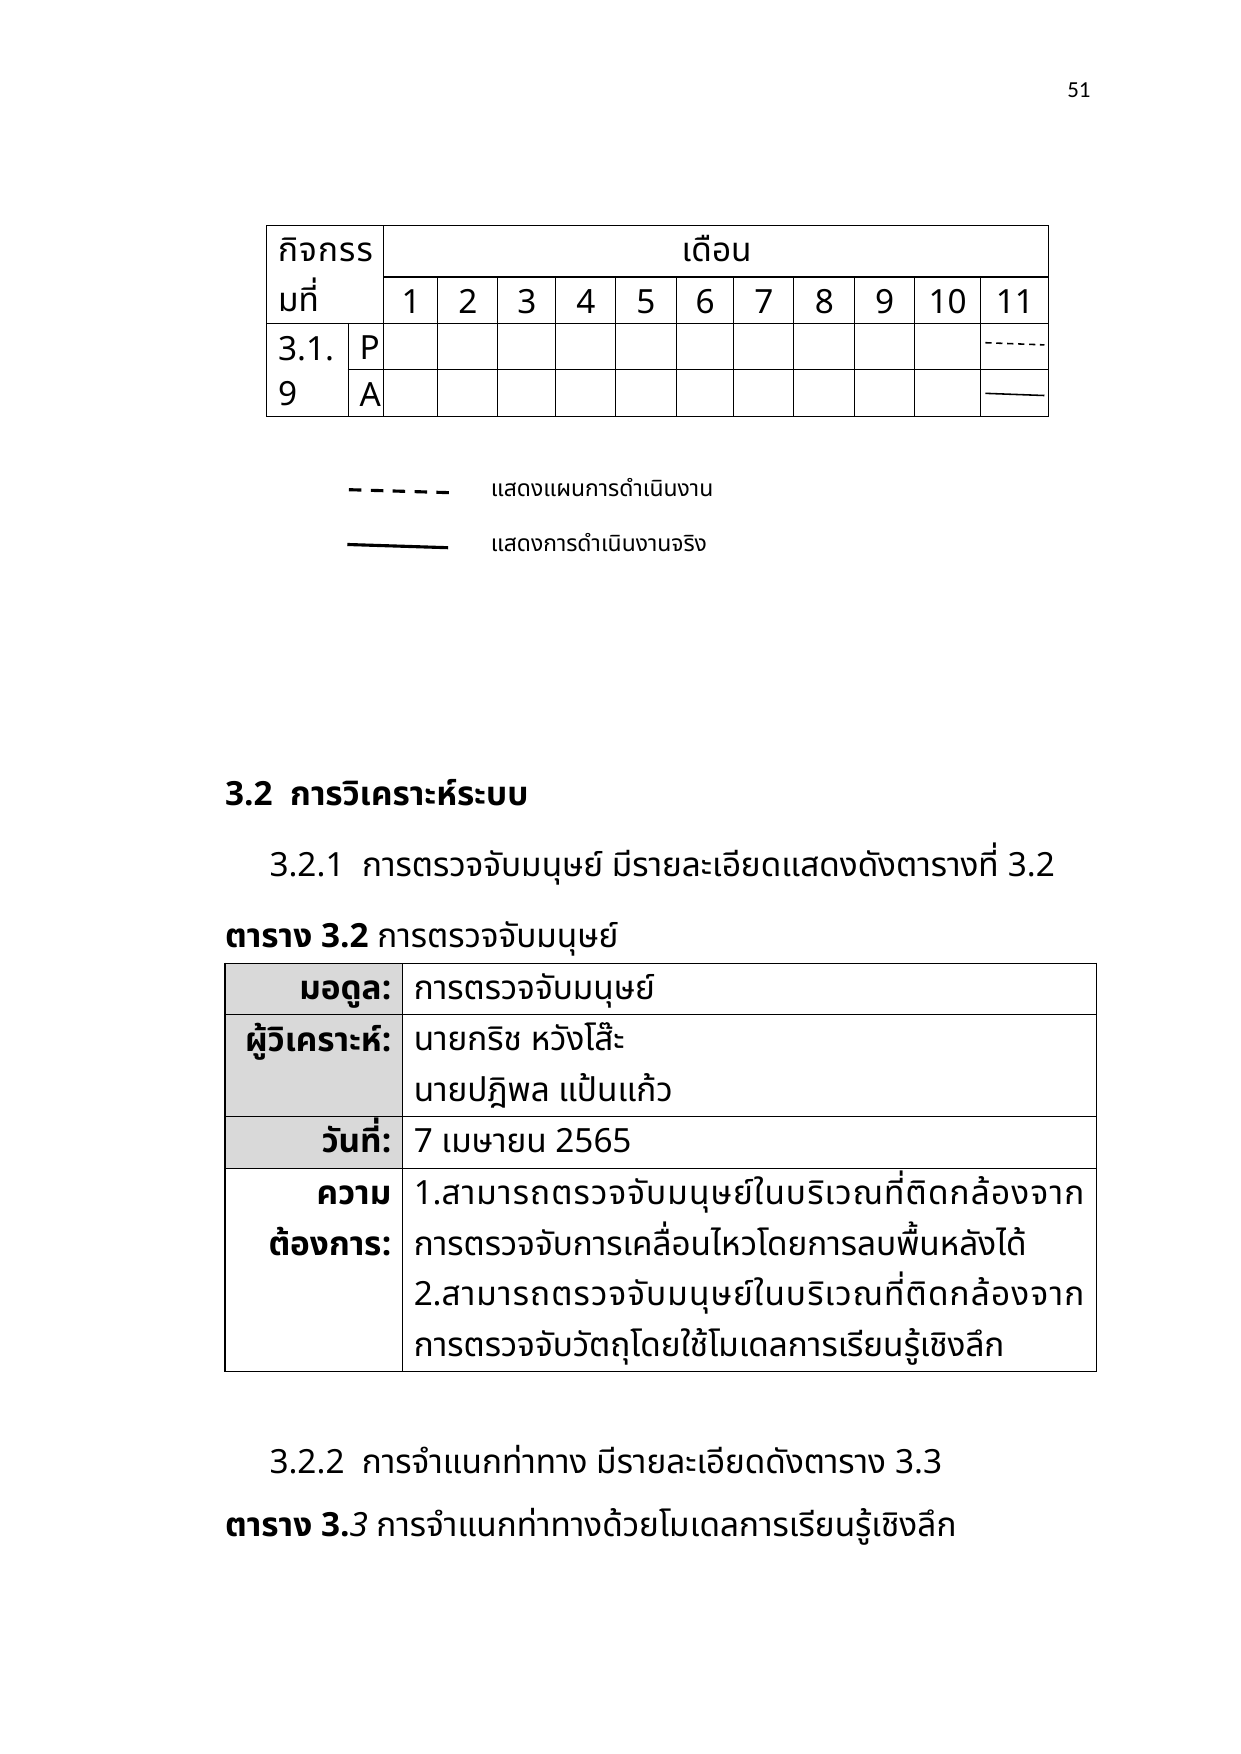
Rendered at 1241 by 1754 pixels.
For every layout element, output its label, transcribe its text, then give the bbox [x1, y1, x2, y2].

table_cell [734, 324, 793, 369]
table_cell 7 เมษายน 2565 [403, 1117, 1096, 1168]
table_cell [677, 324, 733, 369]
table_cell นายกริช หวังโส๊ะ นายปฎิพล แป้นแก้ว [403, 1015, 1096, 1116]
table_cell 2 [438, 278, 497, 323]
table_cell [384, 324, 437, 369]
table_cell [438, 324, 497, 369]
table_cell [616, 370, 676, 416]
text 3.2.2 การจำแนกท่าทาง มีรายละเอียดดังตาราง 3.3 [225, 1438, 1090, 1488]
table_cell [498, 324, 555, 369]
table_cell [855, 370, 914, 416]
table_cell 3 [498, 278, 555, 323]
table_cell 9 [855, 278, 914, 323]
table_cell 1.สามารถตรวจจับมนุษย์ในบริเวณที่ติดกล้องจากการตรวจจับการเคลื่อนไหวโดยการลบพื้นหลังได้ 2.สามารถตรวจจับมนุษย์ในบริเวณที่ติดกล้องจากการตรวจจับวัตถุโดยใช้โมเดลการเรียนรู้เชิงลึก [403, 1169, 1096, 1371]
table_cell ผู้วิเคราะห์: [226, 1015, 402, 1116]
text 3.2.1 การตรวจจับมนุษย์ มีรายละเอียดแสดงดังตารางที่ 3.2 [225, 841, 1090, 891]
table_cell [556, 324, 615, 369]
table_cell [384, 370, 437, 416]
table_cell A [349, 370, 383, 416]
table_header การตรวจจับมนุษย์ [403, 964, 1096, 1014]
table_cell ความต้องการ: [226, 1169, 402, 1371]
table_cell [981, 324, 1048, 369]
table_cell [616, 324, 676, 369]
table_cell [556, 370, 615, 416]
table_cell 7 [734, 278, 793, 323]
text แสดงแผนการดำเนินงาน [225, 472, 1090, 507]
table_header เดือน [384, 226, 1048, 276]
table_cell 6 [677, 278, 733, 323]
table_cell 5 [616, 278, 676, 323]
table_cell [915, 370, 980, 416]
table_cell วันที่: [226, 1117, 402, 1168]
table_cell [734, 370, 793, 416]
text ตาราง 3.3 การจำแนกท่าทางด้วยโมเดลการเรียนรู้เชิงลึก [225, 1501, 1090, 1551]
table_cell [438, 370, 497, 416]
text แสดงการดำเนินงานจริง [225, 527, 1090, 562]
table_cell 3.1.9 [267, 324, 348, 416]
table_cell [794, 370, 854, 416]
subtitle 3.2 การวิเคราะห์ระบบ [225, 769, 1090, 820]
table_cell 11 [981, 278, 1048, 323]
table_cell [794, 324, 854, 369]
table_header กิจกรรมที่ [267, 226, 383, 323]
table_cell 10 [915, 278, 980, 323]
table_cell P [349, 324, 383, 369]
table_cell [498, 370, 555, 416]
table_cell 1 [384, 278, 437, 323]
text ตาราง 3.2 การตรวจจับมนุษย์ [225, 912, 1090, 963]
table_cell [677, 370, 733, 416]
table_header มอดูล: [226, 964, 402, 1014]
table_cell 4 [556, 278, 615, 323]
table_cell [915, 324, 980, 369]
table_cell [981, 370, 1048, 416]
table_cell [855, 324, 914, 369]
table_cell 8 [794, 278, 854, 323]
